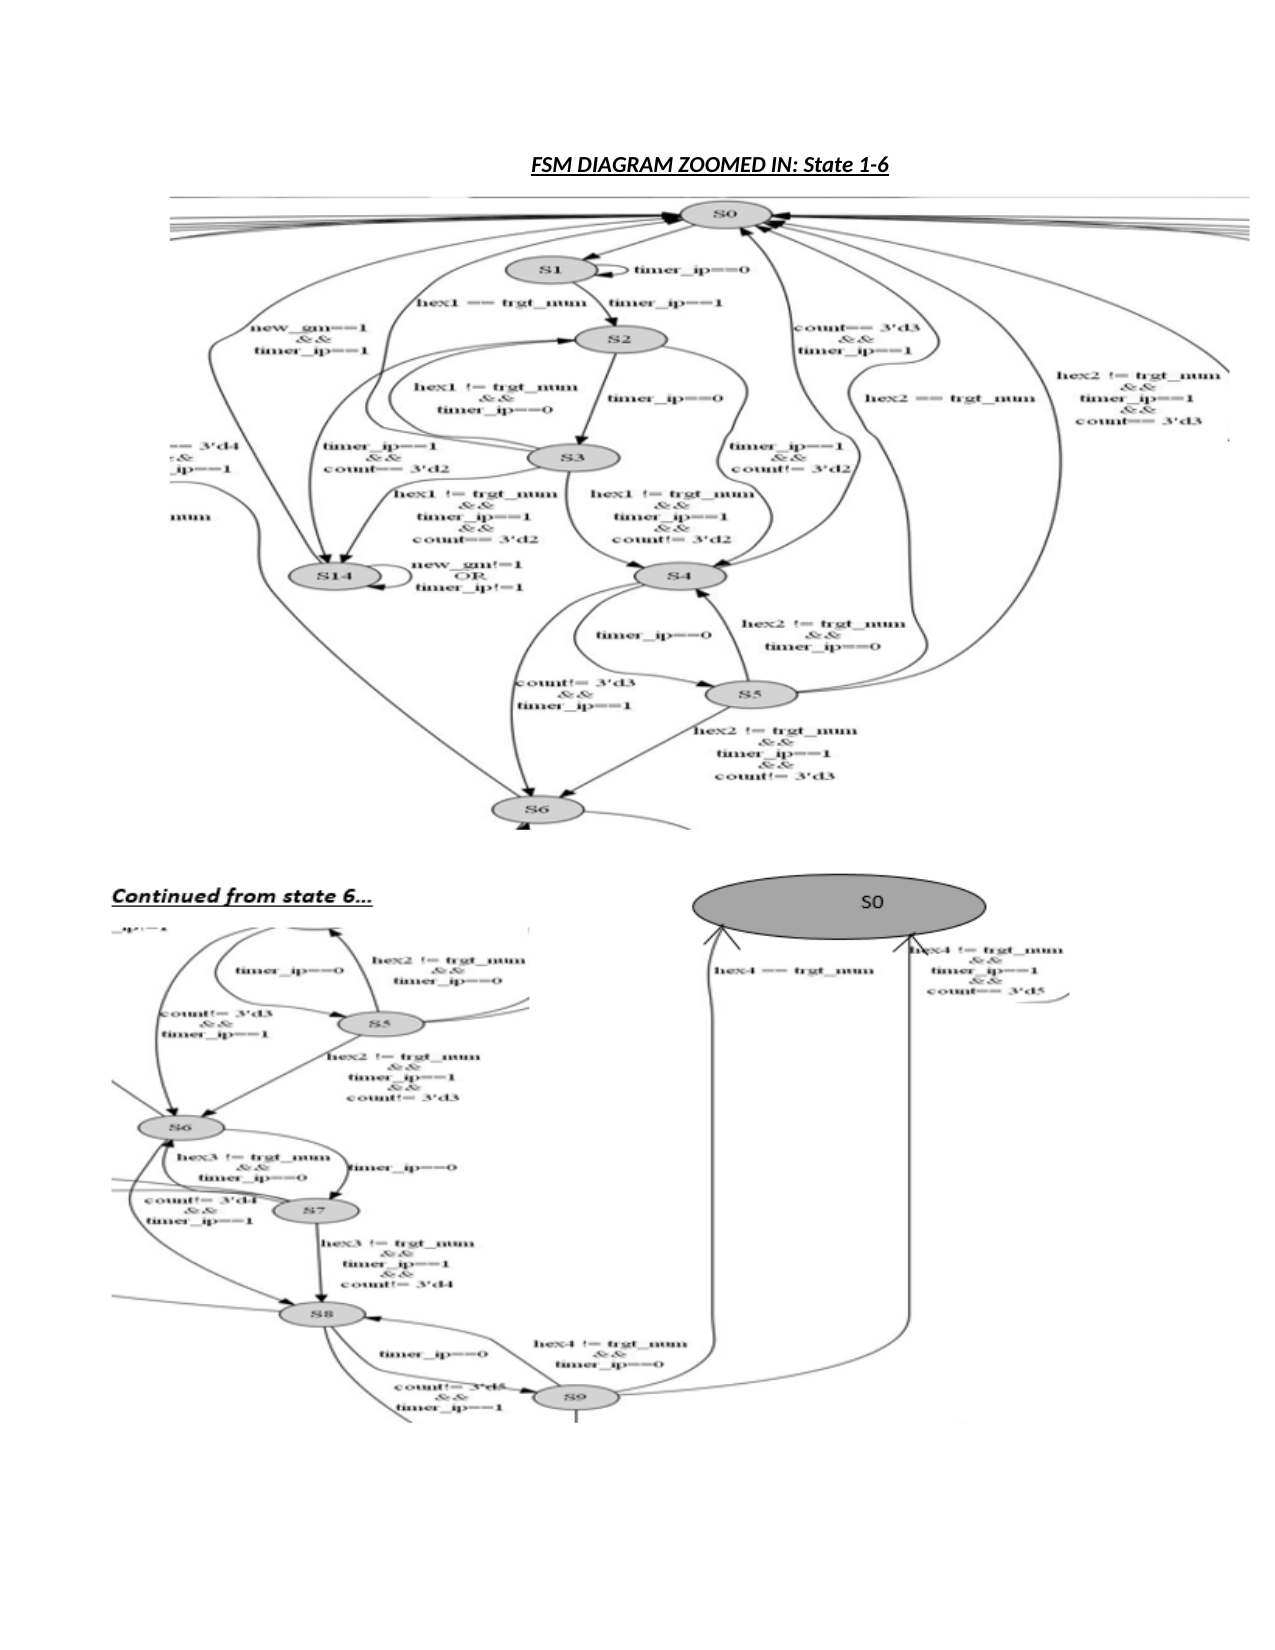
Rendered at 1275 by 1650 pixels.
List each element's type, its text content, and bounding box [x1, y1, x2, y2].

picture [91, 868, 1093, 1452]
text FSM DIAGRAM ZOOMED IN: State 1-6 [150, 150, 1270, 178]
picture [150, 178, 1270, 840]
